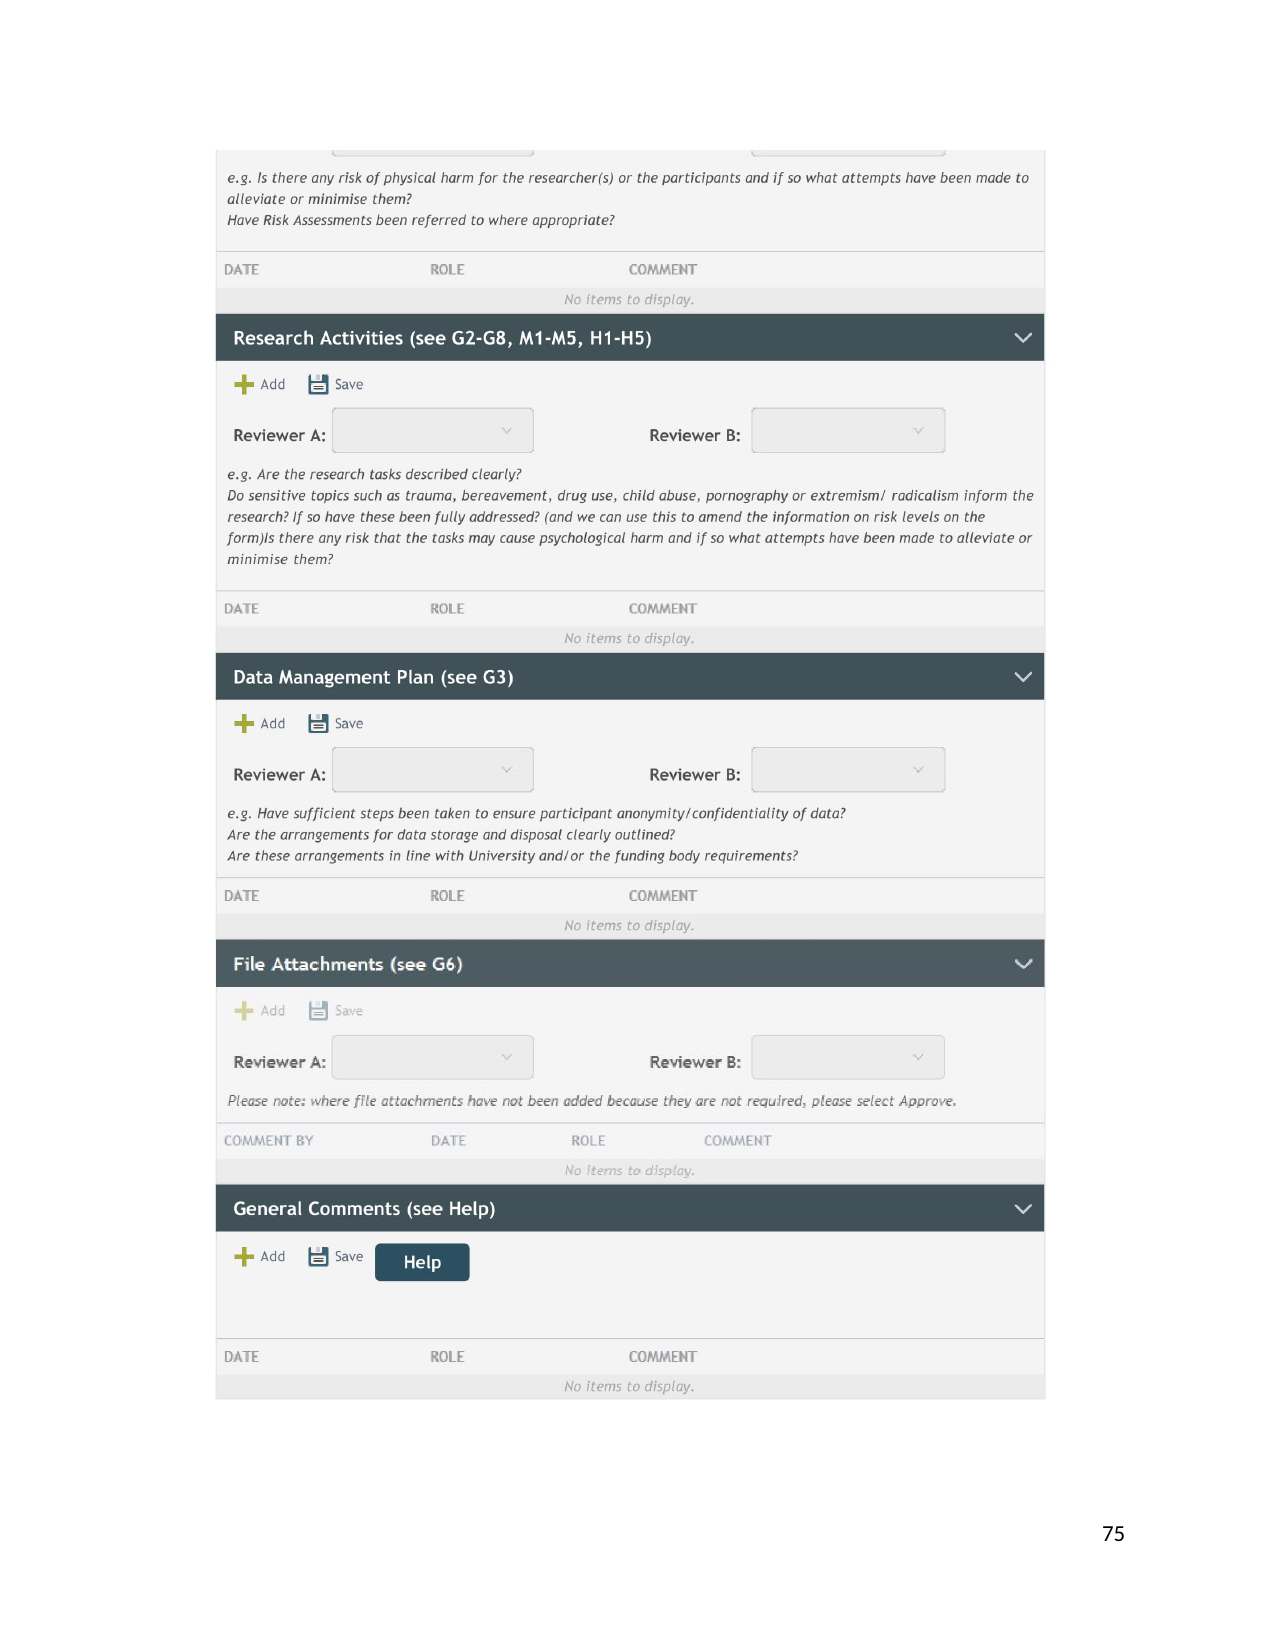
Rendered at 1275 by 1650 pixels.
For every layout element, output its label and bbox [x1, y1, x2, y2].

picture [187, 150, 1128, 1480]
